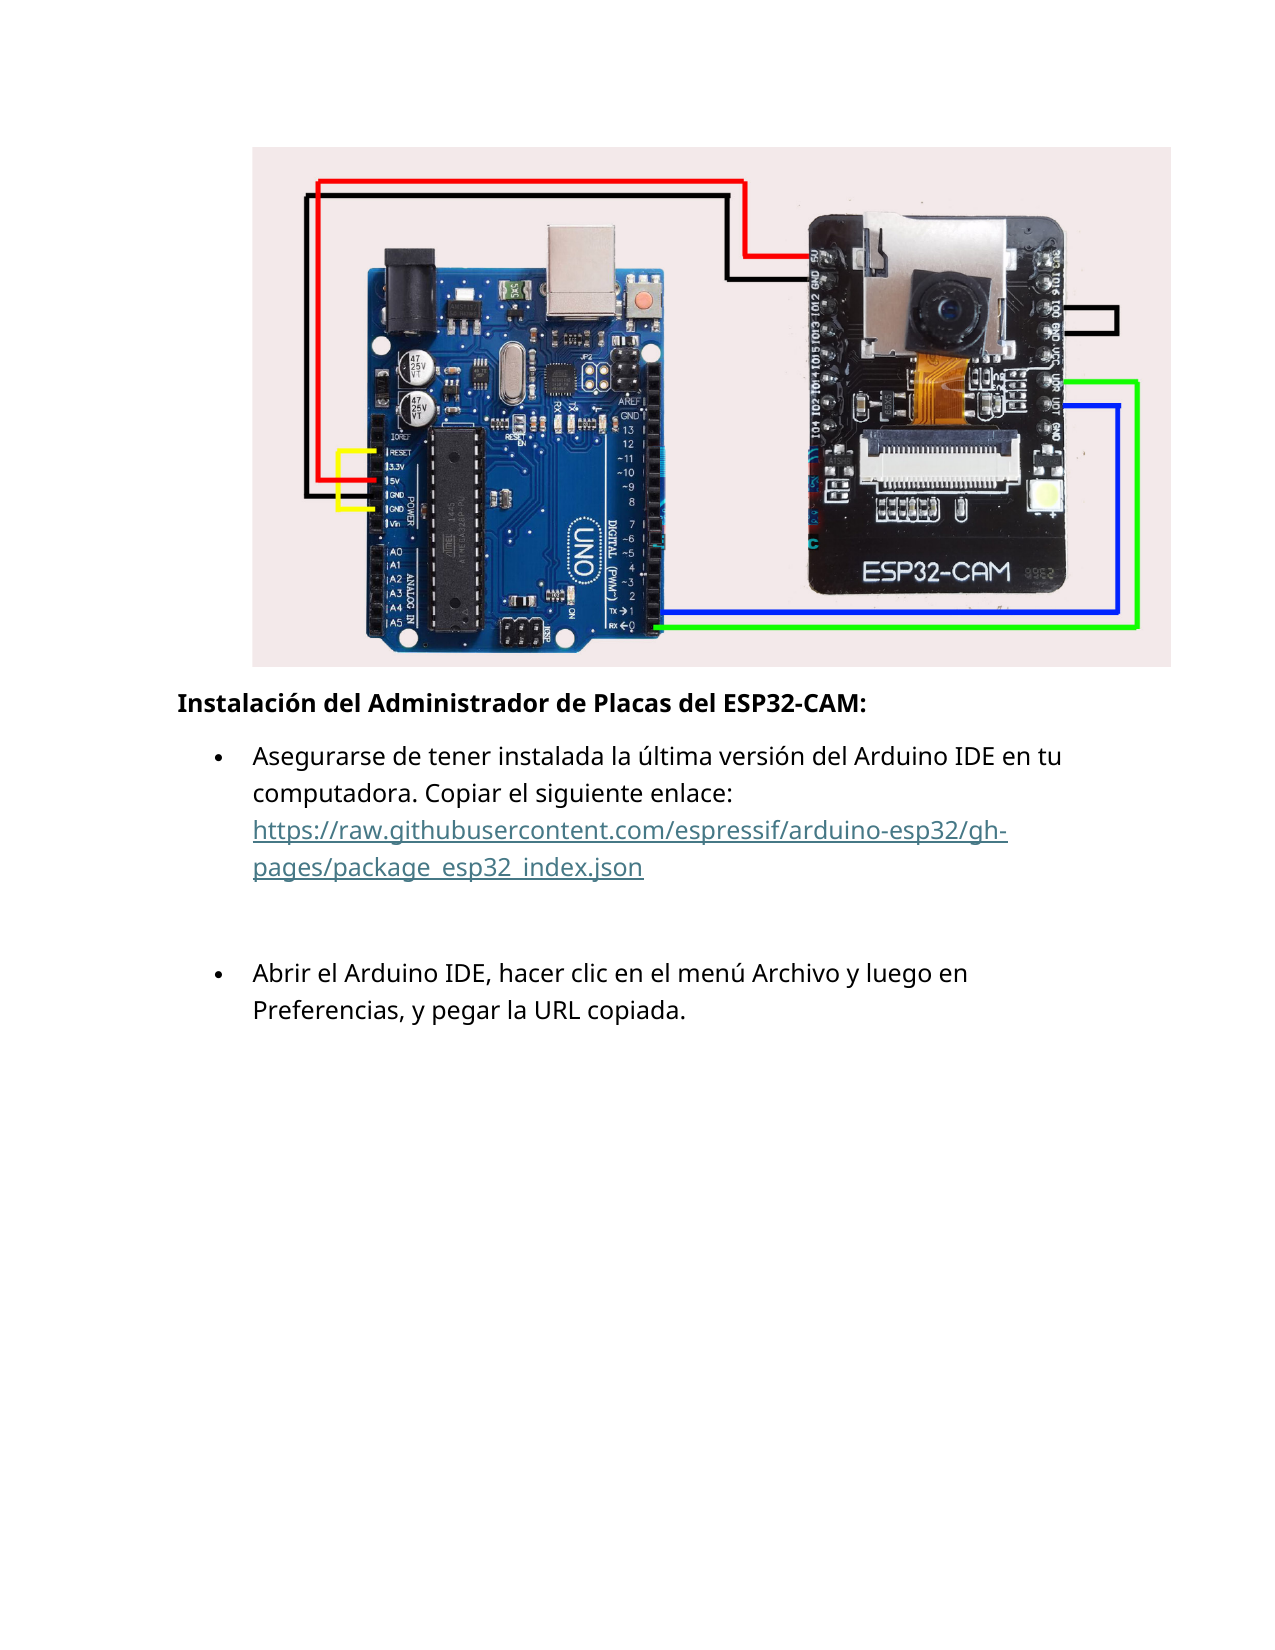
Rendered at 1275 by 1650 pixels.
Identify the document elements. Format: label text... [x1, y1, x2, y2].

picture [252, 147, 1171, 667]
list Abrir el Arduino IDE, hacer clic en el menú Archivo y luego en Preferencias, y pegar la URL copiada. [215, 956, 1098, 1027]
list Asegurarse de tener instalada la última versión del Arduino IDE en tu computadora. Copiar el siguiente enlace: https://raw.githubusercontent.com/espressif/arduino-esp32/gh-pages/package_esp32_index.json [215, 739, 1098, 883]
text Instalación del Administrador de Placas del ESP32-CAM: [177, 686, 1098, 719]
